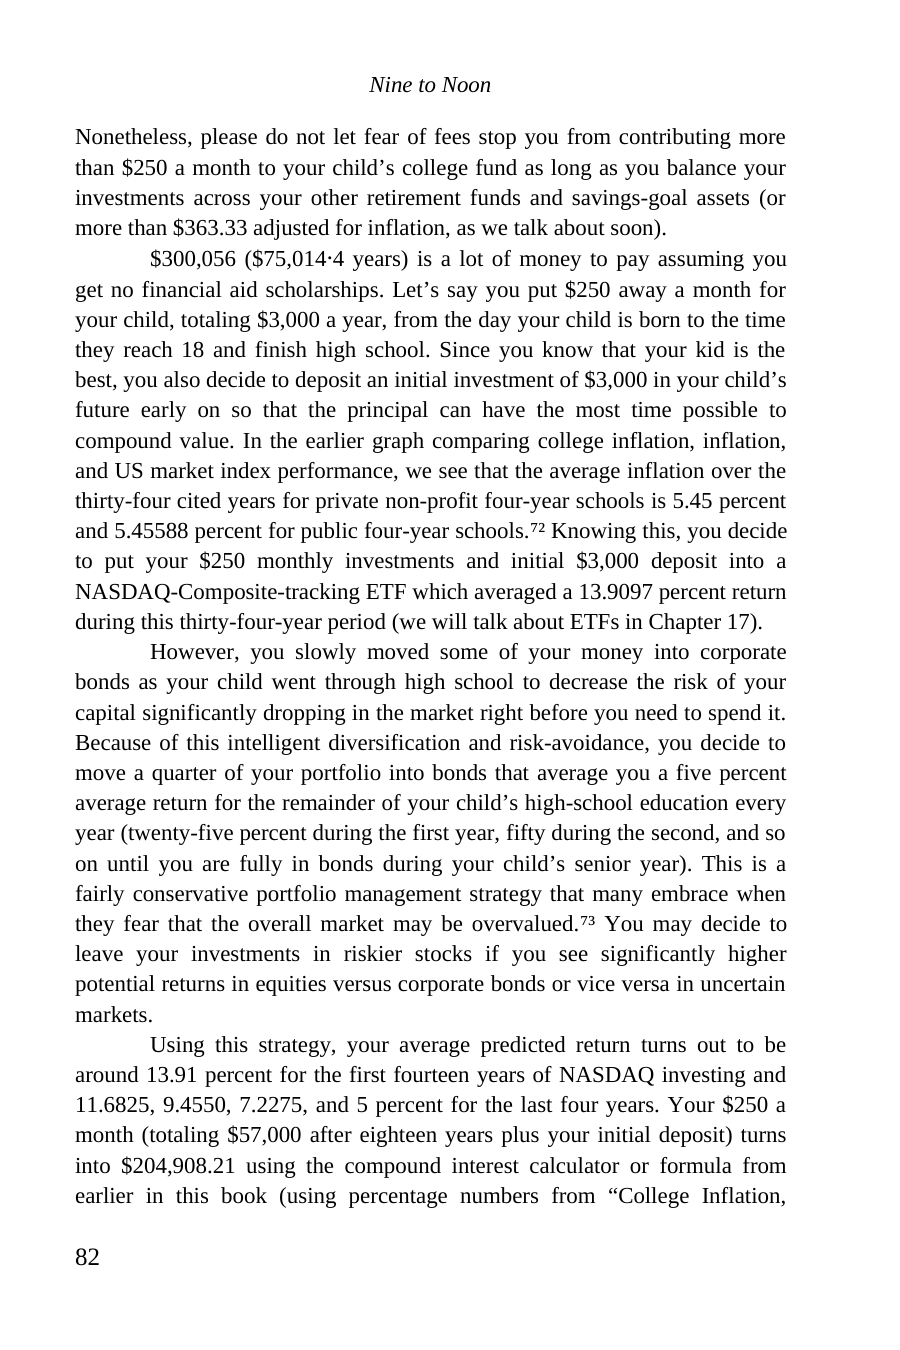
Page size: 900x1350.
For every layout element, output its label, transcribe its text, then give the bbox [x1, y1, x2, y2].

text $300,056 ($75,0144 years) is a lot of money to pay assuming you get no financial aid scholarships. Let’s say you put $250 away a month for your child, totaling $3,000 a year, from the day your child is born to the time they reach 18 and finish high school. Since you know that your kid is the best, you also decide to deposit an initial investment of $3,000 in your child’s future early on so that the principal can have the most time possible to compound value. In the earlier graph comparing college inflation, inflation, and US market index performance, we see that the average inflation over the thirty-four cited years for private non-profit four-year schools is 5.45 percent and 5.45588 percent for public four-year schools.⁷² Knowing this, you decide to put your $250 monthly investments and initial $3,000 deposit into a NASDAQ-Composite-tracking ETF which averaged a 13.9097 percent return during this thirty-four-year period (we will talk about ETFs in Chapter 17). [75, 244, 787, 634]
text However, you slowly moved some of your money into corporate bonds as your child went through high school to decrease the risk of your capital significantly dropping in the market right before you need to spend it. Because of this intelligent diversification and risk-avoidance, you decide to move a quarter of your portfolio into bonds that average you a five percent average return for the remainder of your child’s high-school education every year (twenty-five percent during the first year, fifty during the second, and so on until you are fully in bonds during your child’s senior year). This is a fairly conservative portfolio management strategy that many embrace when they fear that the overall market may be overvalued.⁷³ You may decide to leave your investments in riskier stocks if you see significantly higher potential returns in equities versus corporate bonds or vice versa in uncertain markets. [75, 638, 787, 1027]
